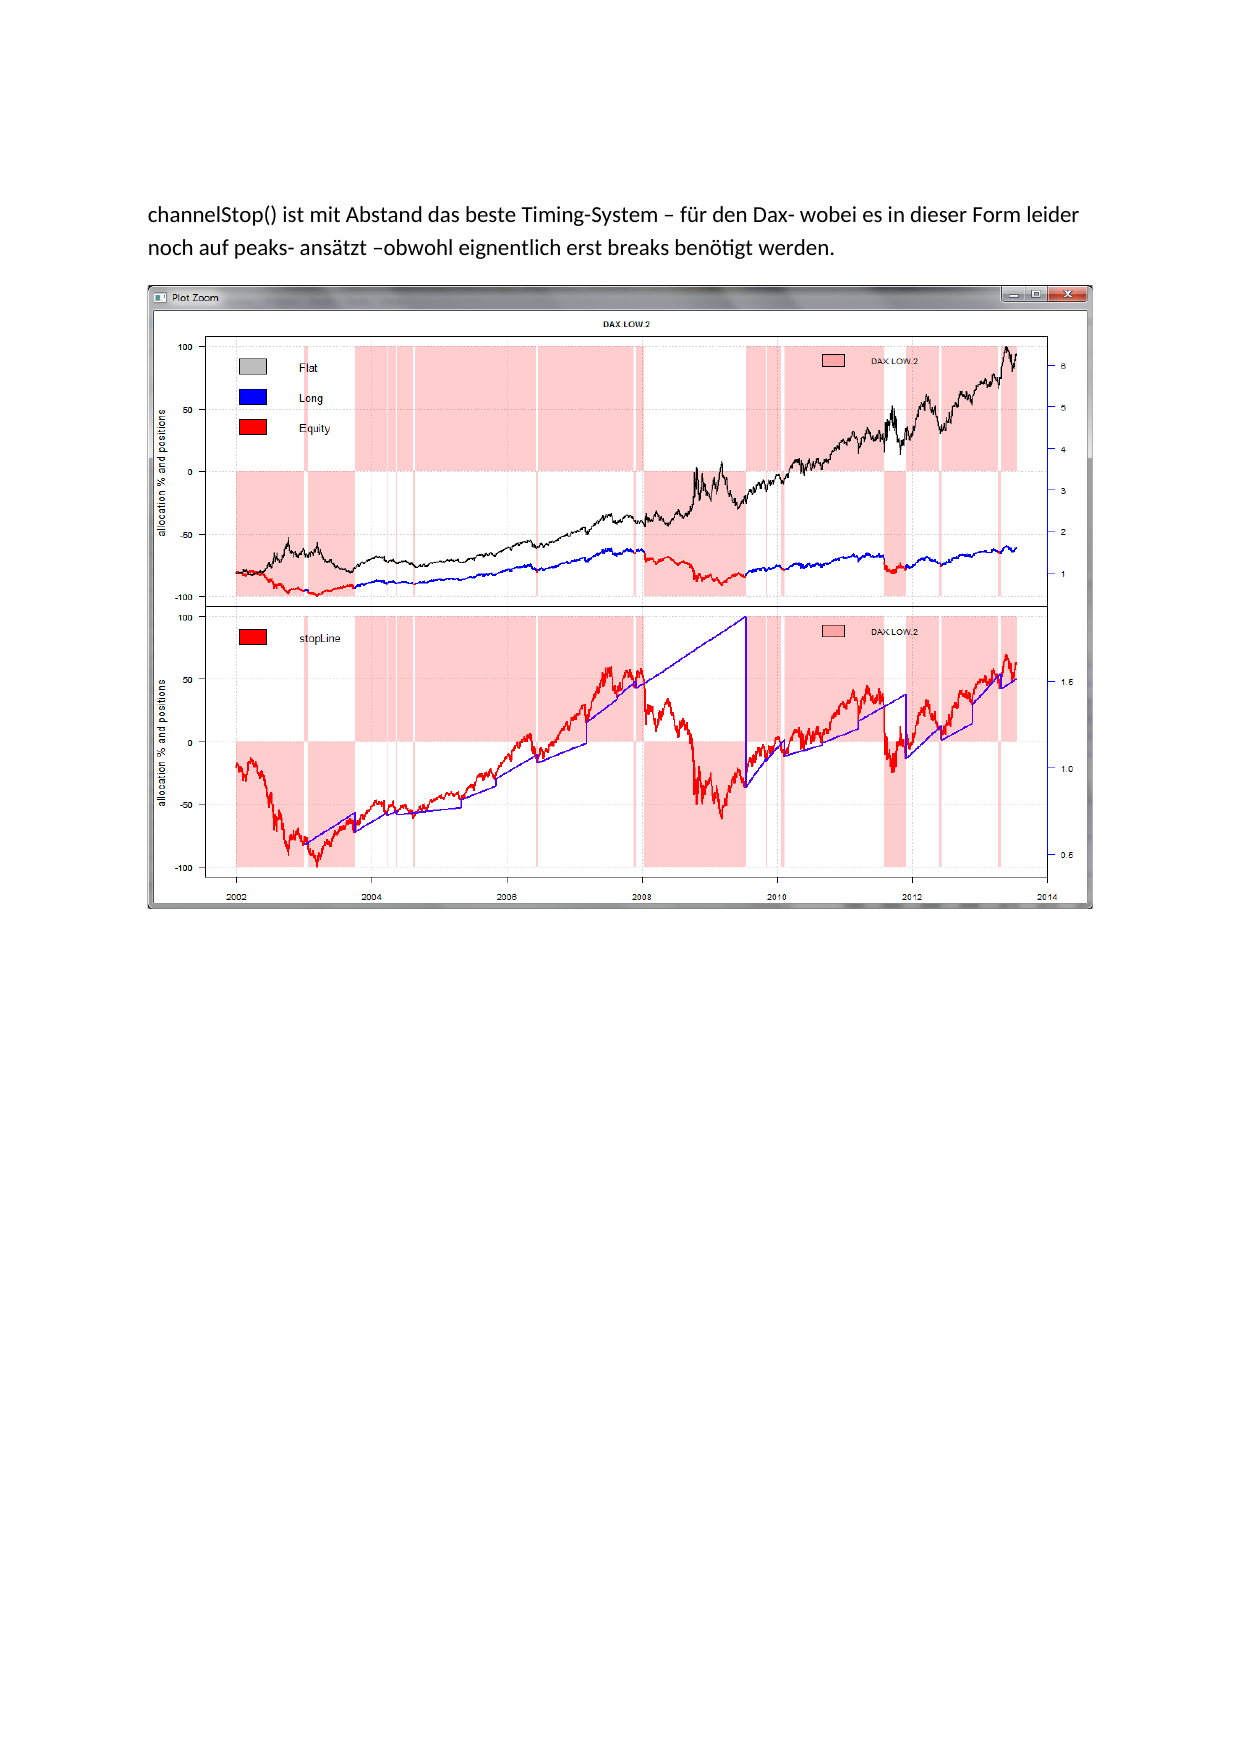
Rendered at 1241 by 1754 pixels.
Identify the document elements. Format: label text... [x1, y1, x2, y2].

picture [147, 285, 1093, 909]
text channelStop() ist mit Abstand das beste Timing-System – für den Dax- wobei es in dieser Form leider noch auf peaks- ansätzt –obwohl eignentlich erst breaks benötigt werden. [148, 201, 1093, 261]
